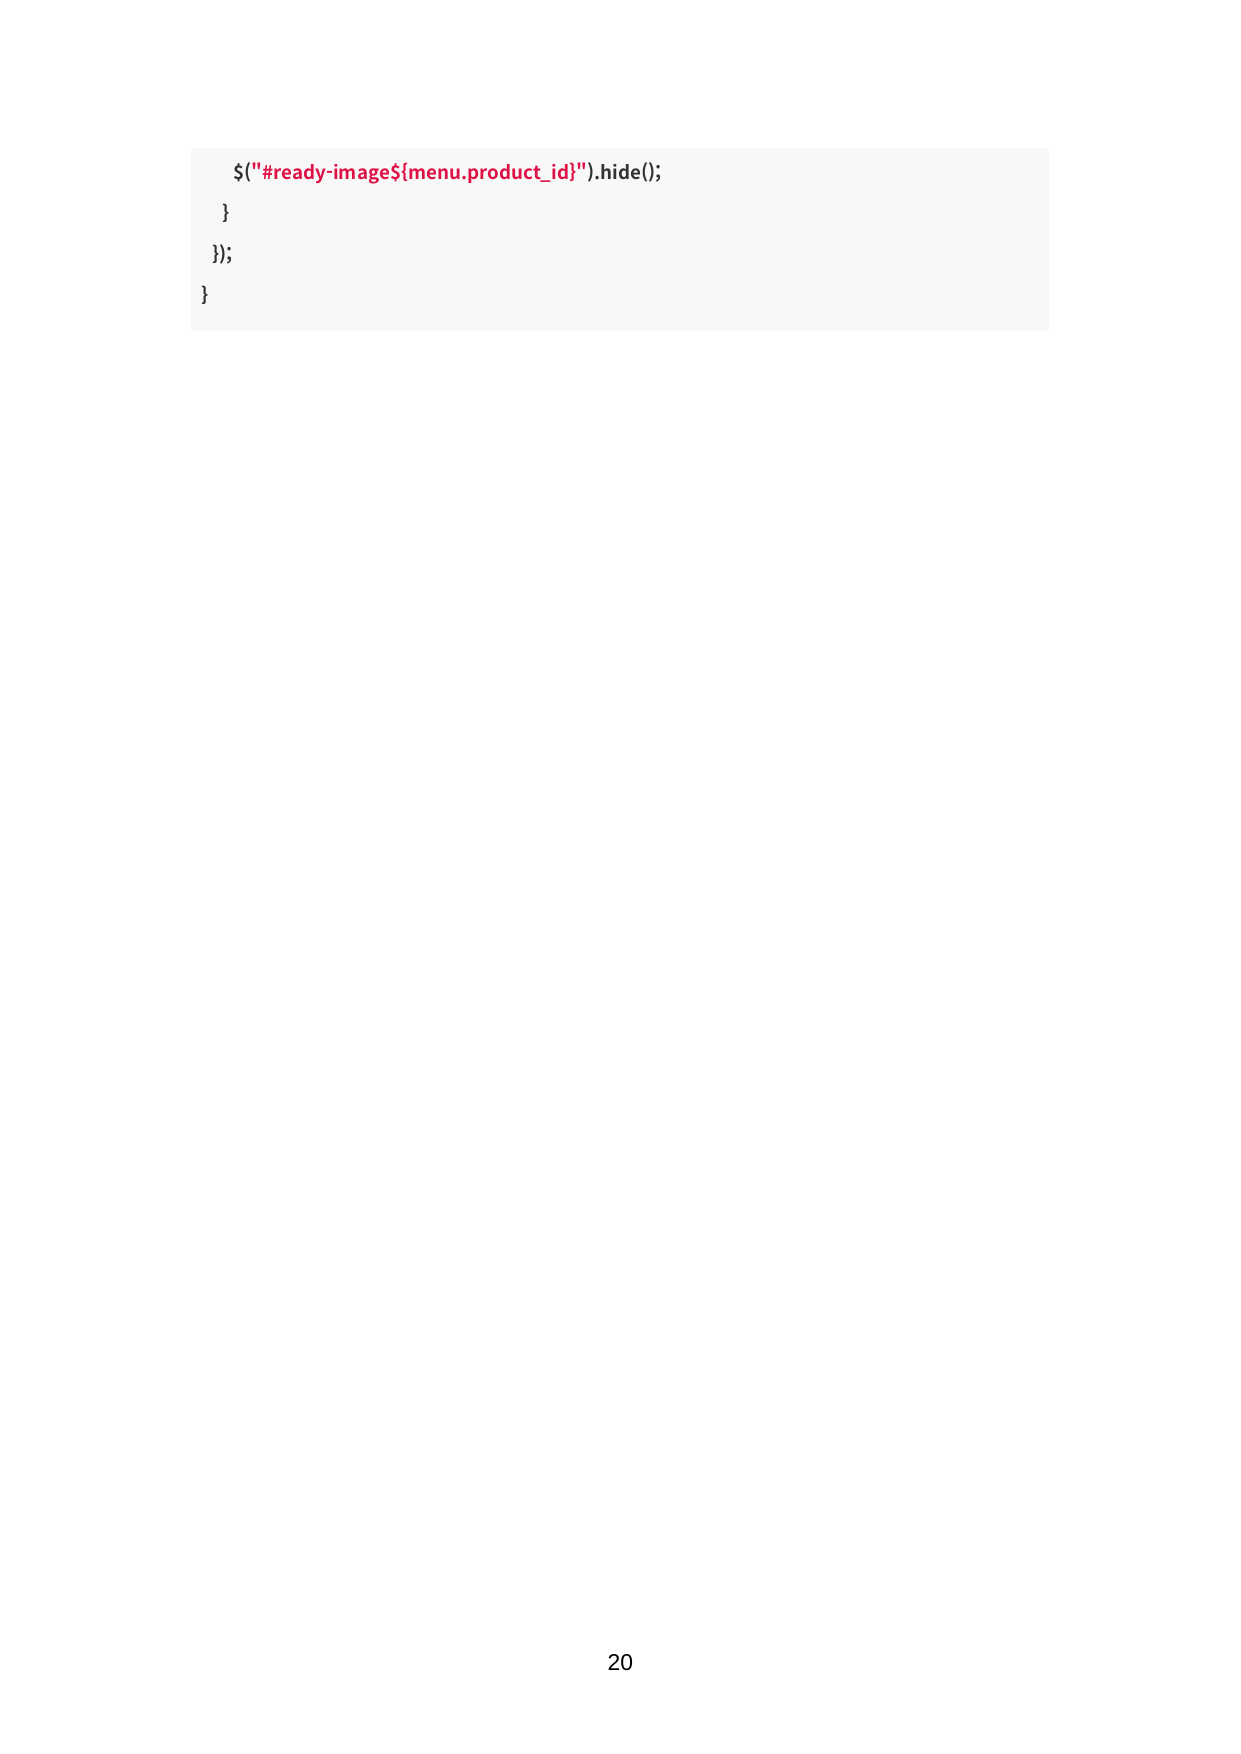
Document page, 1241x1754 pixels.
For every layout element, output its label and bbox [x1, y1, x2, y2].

table_header [191, 148, 1049, 331]
